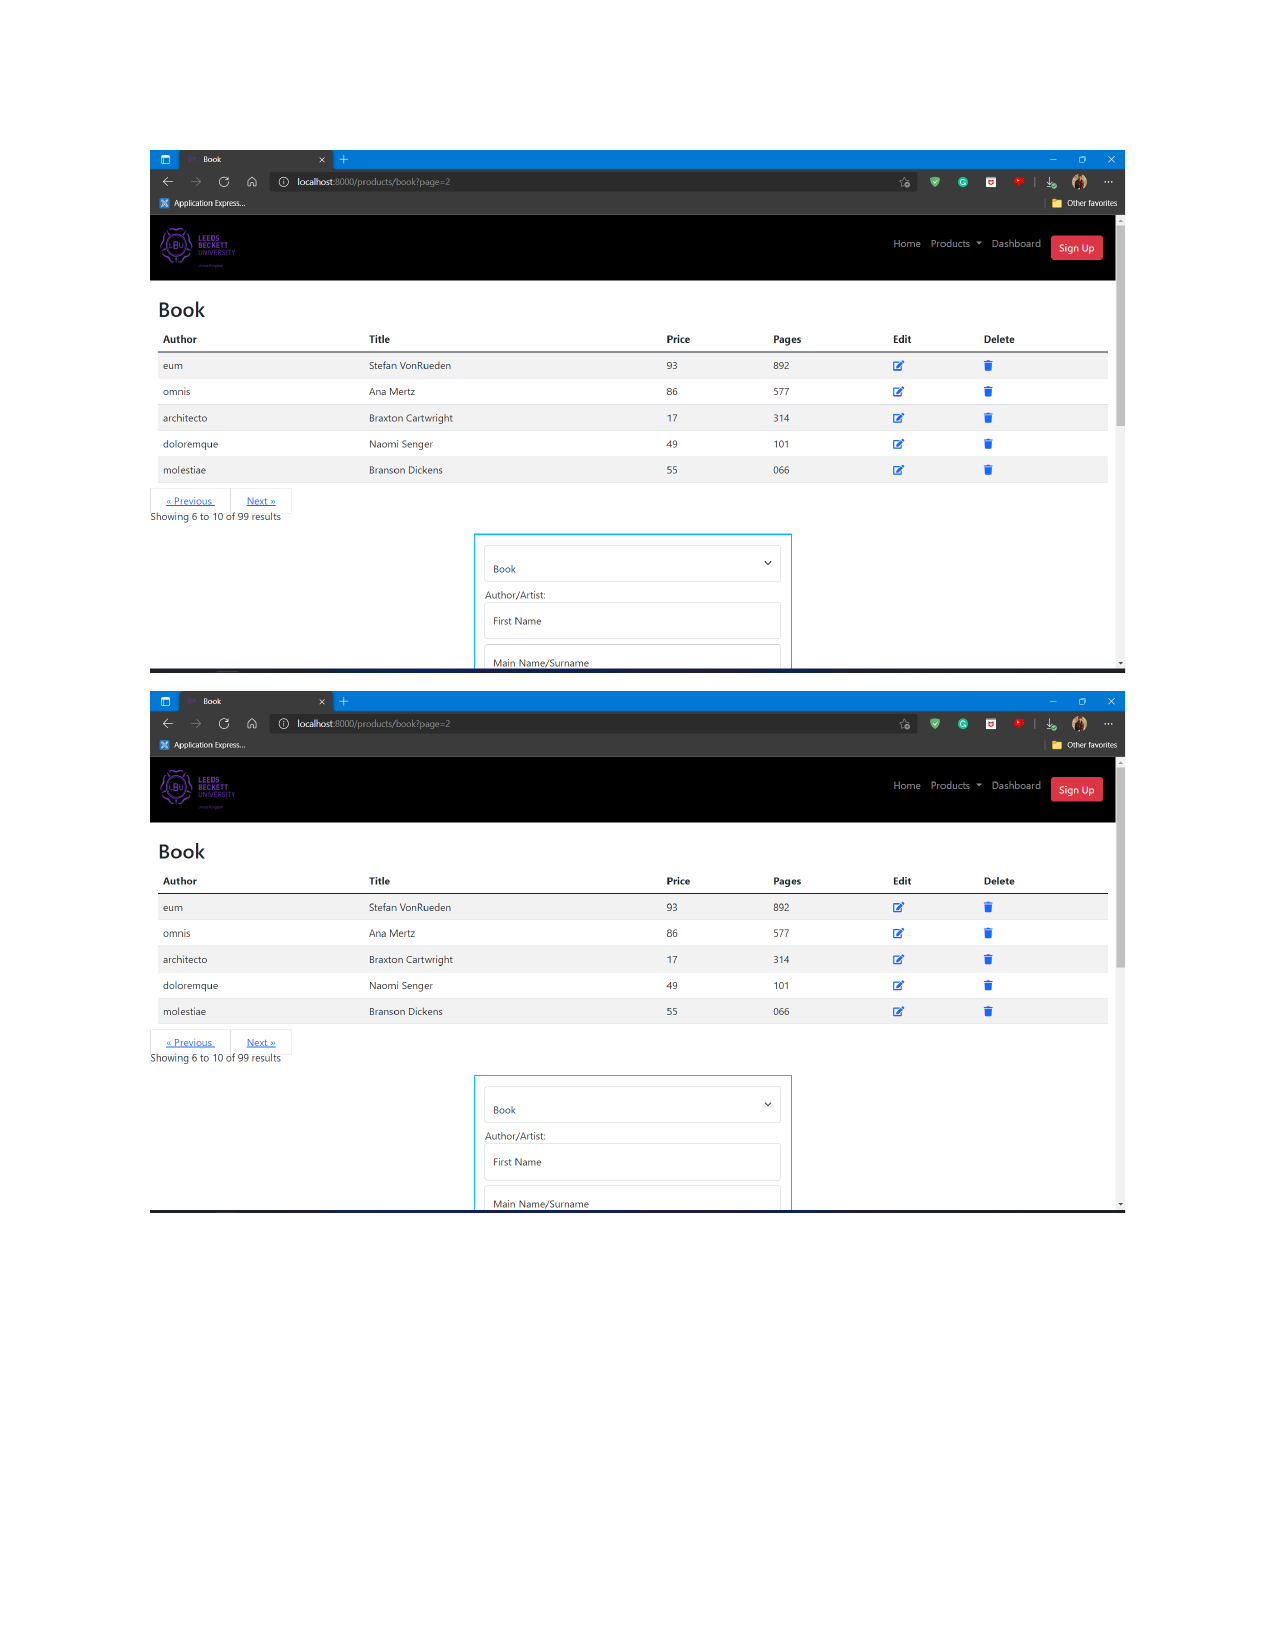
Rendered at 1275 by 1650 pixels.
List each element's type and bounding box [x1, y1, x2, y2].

picture [150, 150, 1125, 673]
picture [150, 691, 1125, 1213]
